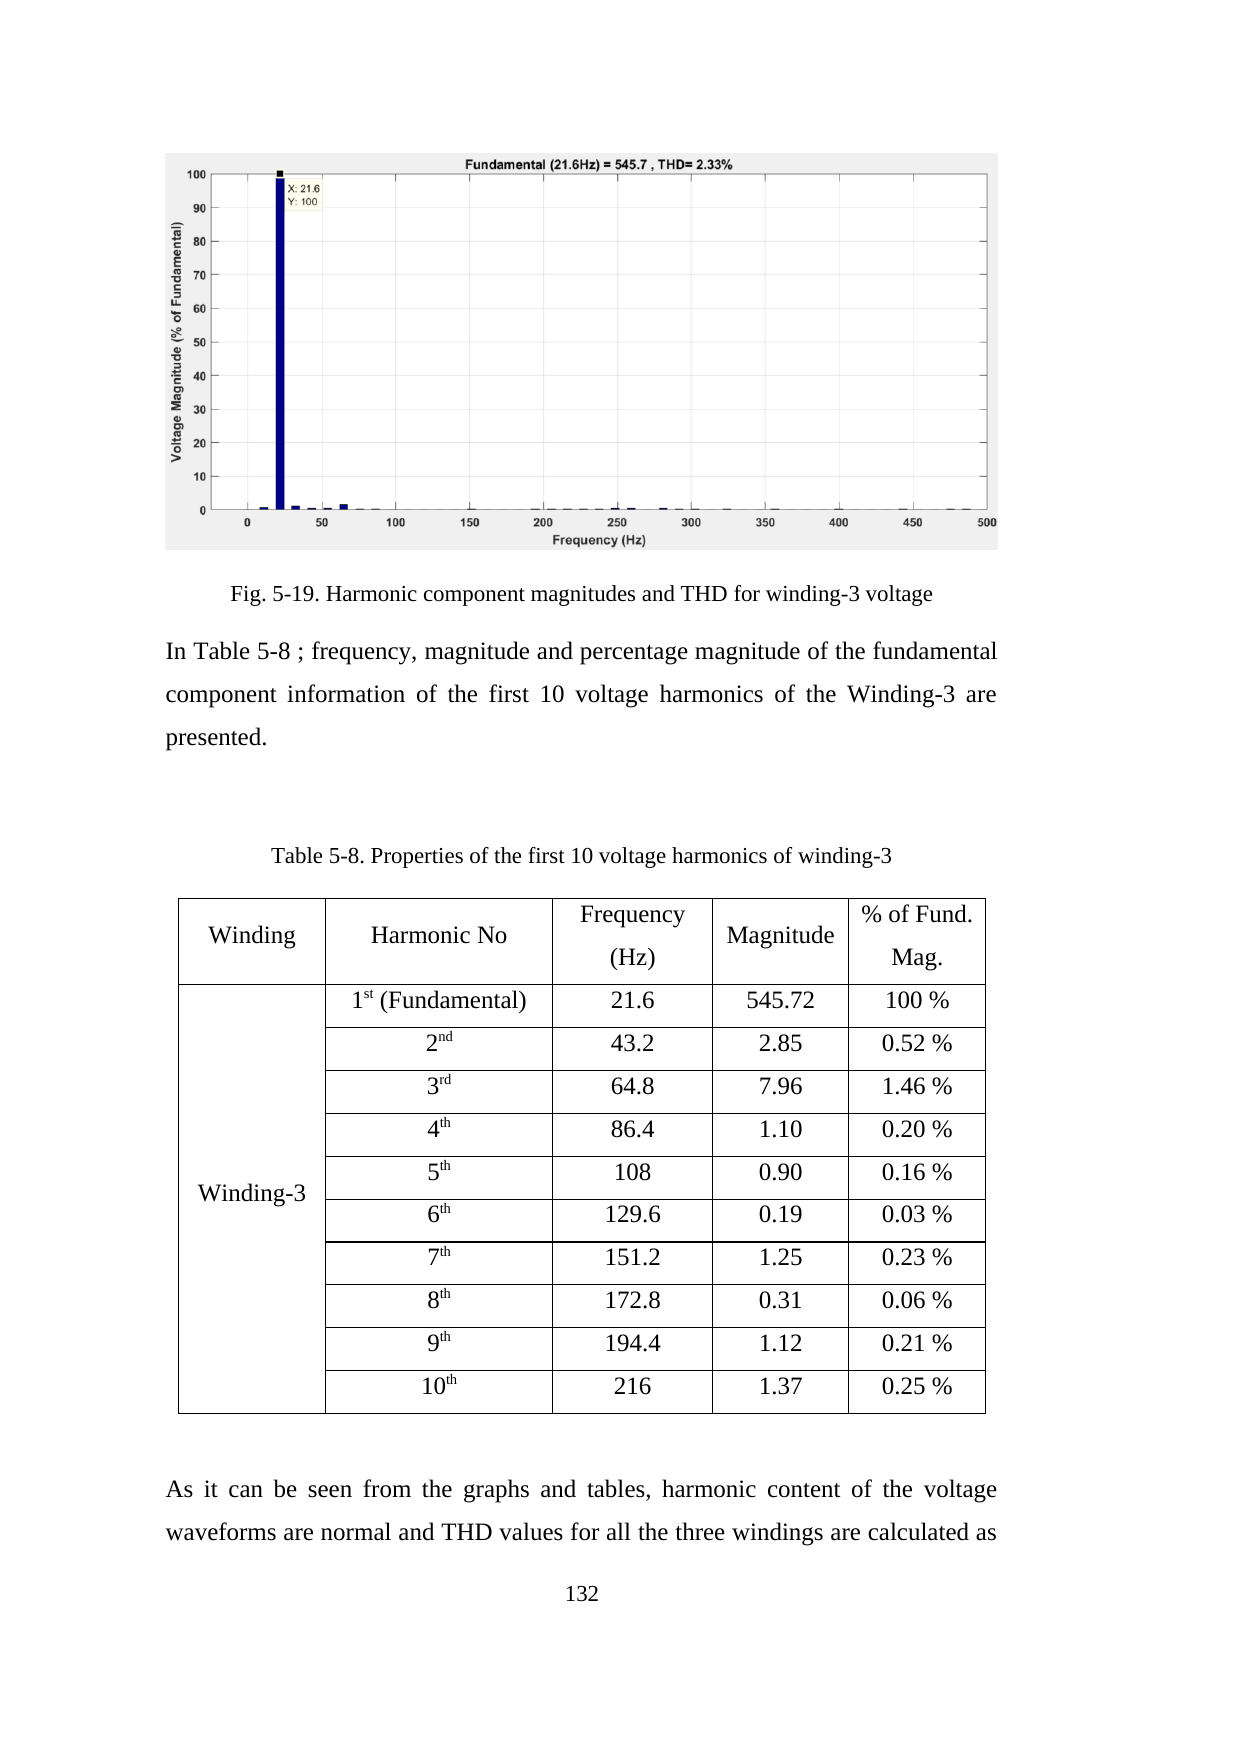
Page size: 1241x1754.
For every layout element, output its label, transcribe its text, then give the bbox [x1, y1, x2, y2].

table_cell 100 % [849, 985, 985, 1027]
table_header Harmonic No [326, 899, 552, 984]
picture [165, 153, 998, 550]
table_cell 194.4 [553, 1328, 712, 1370]
table_cell 151.2 [553, 1243, 712, 1284]
table_cell 108 [553, 1157, 712, 1198]
table_cell 7.96 [713, 1071, 848, 1113]
text In Table 5-8 ; frequency, magnitude and percentage magnitude of the fundamental component information of the first 10 voltage harmonics of the Winding-3 are presented. [165, 636, 998, 751]
table_cell 1.25 [713, 1243, 848, 1284]
table_cell 0.20 % [849, 1114, 985, 1156]
table_cell 3rd [326, 1071, 552, 1113]
table_cell 8th [326, 1285, 552, 1327]
table_header Frequency (Hz) [553, 899, 712, 984]
table_cell 172.8 [553, 1285, 712, 1327]
table_cell 10th [326, 1371, 552, 1413]
table_cell 0.90 [713, 1157, 848, 1198]
table_cell 86.4 [553, 1114, 712, 1156]
table_cell 216 [553, 1371, 712, 1413]
table_cell 21.6 [553, 985, 712, 1027]
table_cell 0.03 % [849, 1200, 985, 1241]
table_cell 545.72 [713, 985, 848, 1027]
table_cell 129.6 [553, 1200, 712, 1241]
table_cell 1.10 [713, 1114, 848, 1156]
table_cell 2.85 [713, 1028, 848, 1070]
table_cell 0.06 % [849, 1285, 985, 1327]
table_cell 0.19 [713, 1200, 848, 1241]
table_cell 0.52 % [849, 1028, 985, 1070]
table_cell 1.37 [713, 1371, 848, 1413]
table_header Winding [179, 899, 325, 984]
table_cell 0.23 % [849, 1243, 985, 1284]
table_cell 1.46 % [849, 1071, 985, 1113]
table_cell 1st (Fundamental) [326, 985, 552, 1027]
table_cell Winding-3 [179, 985, 325, 1413]
table_cell 4th [326, 1114, 552, 1156]
table_cell 2nd [326, 1028, 552, 1070]
table_cell 0.25 % [849, 1371, 985, 1413]
table_cell 0.31 [713, 1285, 848, 1327]
list Fig. 5-19. Harmonic component magnitudes and THD for winding-3 voltage [165, 580, 998, 606]
table_cell 0.21 % [849, 1328, 985, 1370]
table_header % of Fund. Mag. [849, 899, 985, 984]
table_cell 1.12 [713, 1328, 848, 1370]
table_cell 64.8 [553, 1071, 712, 1113]
table_cell 7th [326, 1243, 552, 1284]
table_cell 0.16 % [849, 1157, 985, 1198]
table_cell 43.2 [553, 1028, 712, 1070]
text Table 5-8. Properties of the first 10 voltage harmonics of winding-3 [165, 842, 998, 868]
table_cell 6th [326, 1200, 552, 1241]
table_cell 9th [326, 1328, 552, 1370]
table_header Magnitude [713, 899, 848, 984]
table_cell 5th [326, 1157, 552, 1198]
